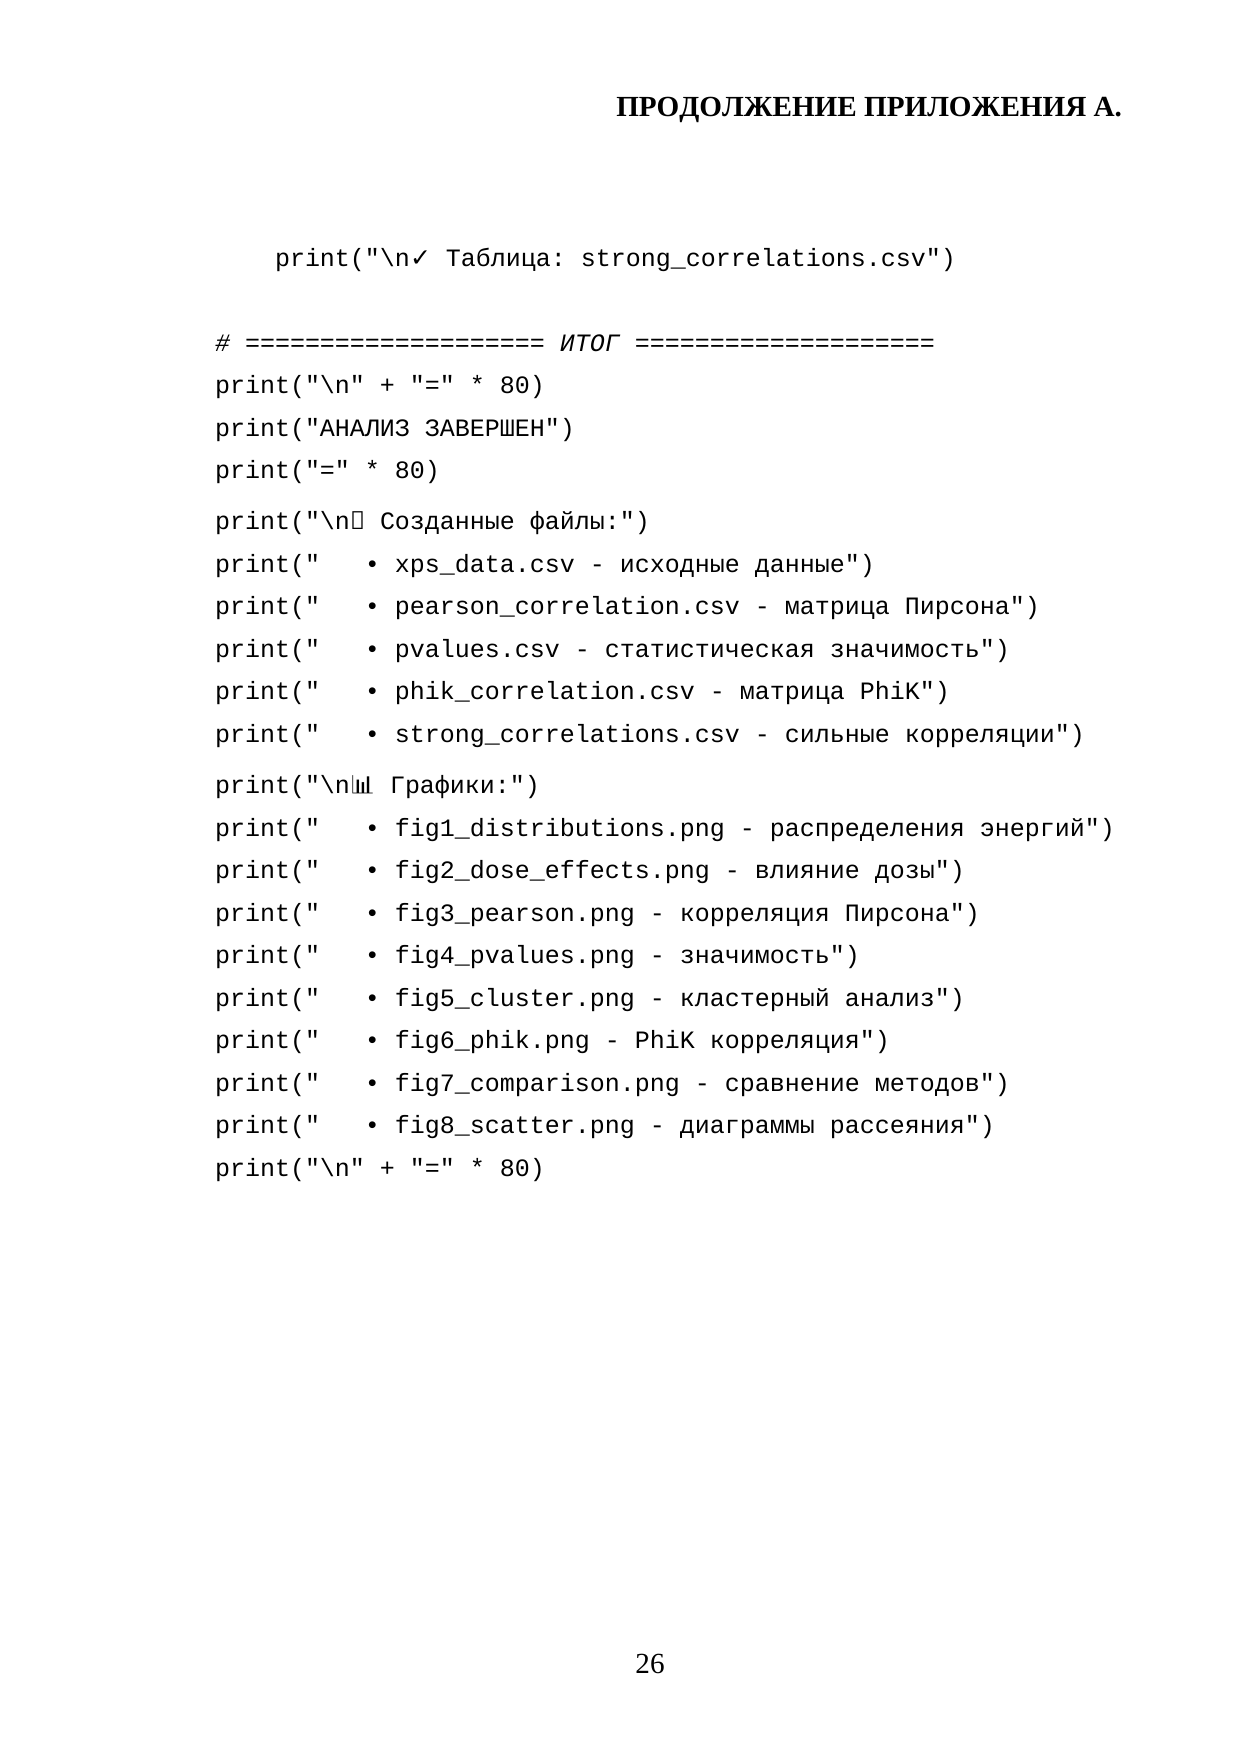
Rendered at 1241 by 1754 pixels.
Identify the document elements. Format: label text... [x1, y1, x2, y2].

text print("\n✓ Таблица: strong_correlations.csv") # ==================== ИТОГ ==================== print("\n" + "=" * 80) print("АНАЛИЗ ЗАВЕРШЕН") print("=" * 80) print("\n📁 Созданные файлы:") print(" • xps_data.csv - исходные данные") print(" • pearson_correlation.csv - матрица Пирсона") print(" • pvalues.csv - статистическая значимость") print(" • phik_correlation.csv - матрица PhiK") print(" • strong_correlations.csv - сильные корреляции") print("\n📊 Графики:") print(" • fig1_distributions.png - распределения энергий") print(" • fig2_dose_effects.png - влияние дозы") print(" • fig3_pearson.png - корреляция Пирсона") print(" • fig4_pvalues.png - значимость") print(" • fig5_cluster.png - кластерный анализ") print(" • fig6_phik.png - PhiK корреляция") print(" • fig7_comparison.png - сравнение методов") print(" • fig8_scatter.png - диаграммы рассеяния") print("\n" + "=" * 80) [215, 194, 1122, 1183]
text ПРОДОЛЖЕНИЕ ПРИЛОЖЕНИЯ А. [177, 89, 1122, 122]
